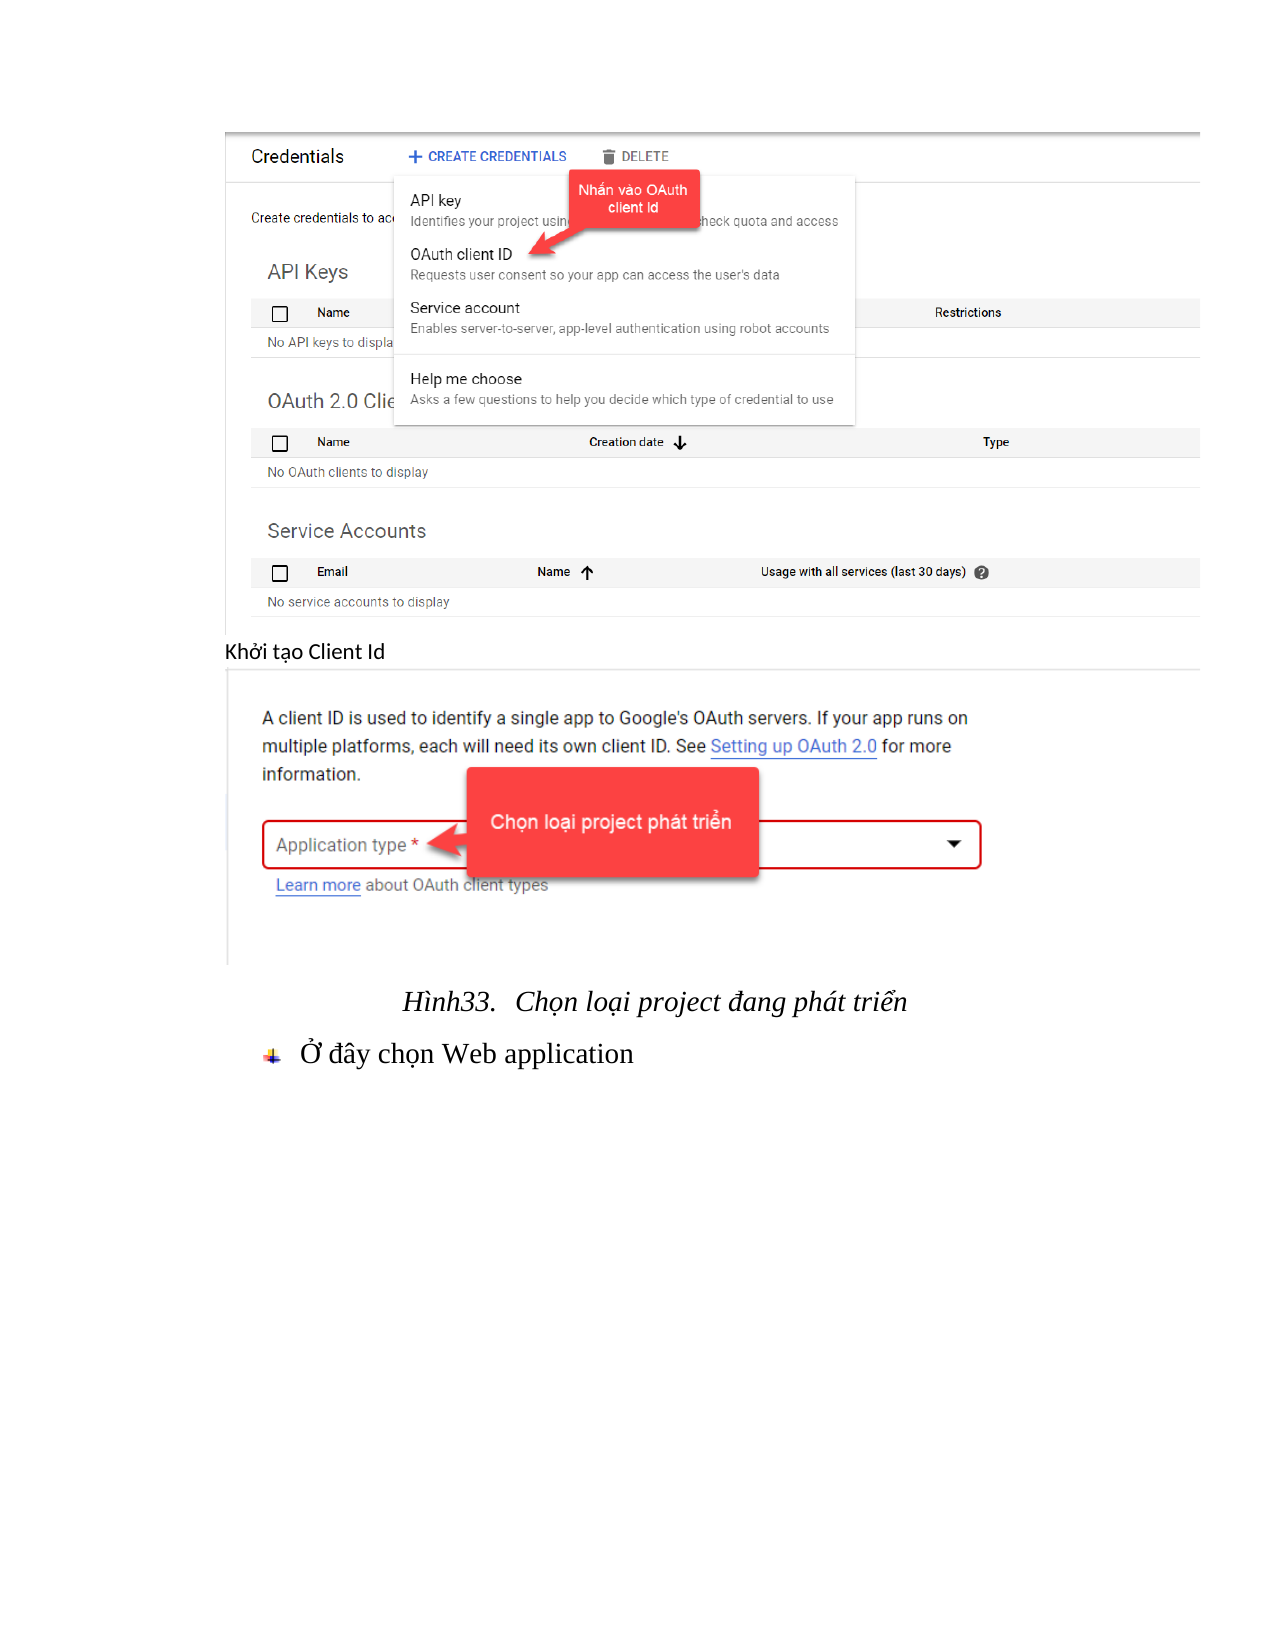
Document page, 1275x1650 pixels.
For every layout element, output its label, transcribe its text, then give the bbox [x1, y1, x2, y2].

list Khởi tạo Client Id [225, 637, 1125, 665]
list Ở đây chọn Web application [262, 1037, 1125, 1070]
picture [225, 667, 1200, 965]
text Chọn loại project đang phát triển [187, 984, 1125, 1017]
picture [225, 132, 1200, 635]
picture [263, 1047, 281, 1064]
